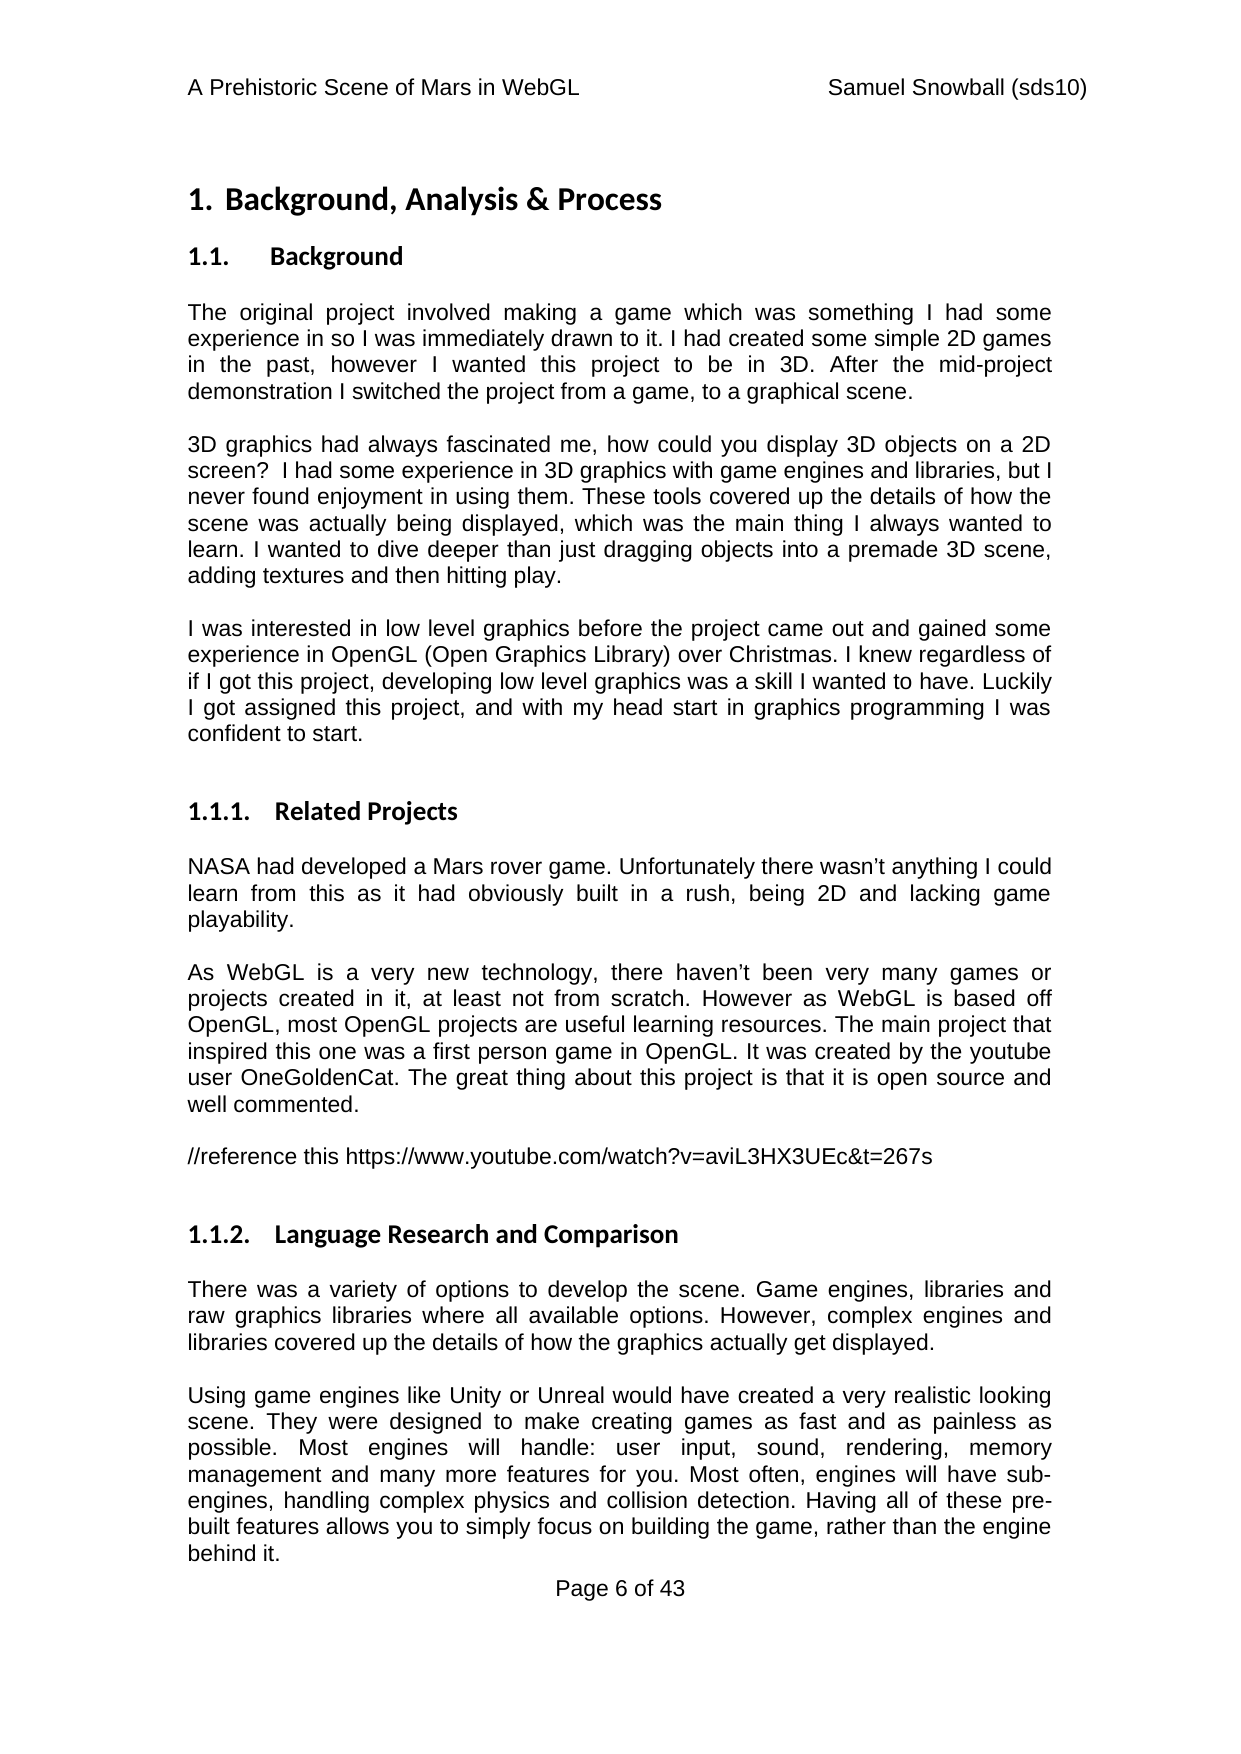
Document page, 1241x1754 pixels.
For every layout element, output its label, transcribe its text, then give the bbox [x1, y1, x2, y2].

text There was a variety of options to develop the scene. Game engines, libraries and raw graphics libraries where all available options. However, complex engines and libraries covered up the details of how the graphics actually get displayed. [187, 1276, 1053, 1355]
subtitle 1.1.1. Related Projects [187, 794, 1053, 827]
subtitle Background, Analysis & Process [187, 178, 1053, 218]
text The original project involved making a game which was something I had some experience in so I was immediately drawn to it. I had created some simple 2D games in the past, however I wanted this project to be in 3D. After the mid-project demonstration I switched the project from a game, to a graphical scene. [187, 299, 1053, 404]
text As WebGL is a very new technology, there haven’t been very many games or projects created in it, at least not from scratch. However as WebGL is based off OpenGL, most OpenGL projects are useful learning resources. The main project that inspired this one was a first person game in OpenGL. It was created by the youtube user OneGoldenCat. The great thing about this project is that it is open source and well commented. [187, 959, 1053, 1117]
text NASA had developed a Mars rover game. Unfortunately there wasn’t anything I could learn from this as it had obviously built in a rush, being 2D and lacking game playability. [187, 853, 1053, 932]
text 3D graphics had always fascinated me, how could you display 3D objects on a 2D screen? I had some experience in 3D graphics with game engines and libraries, but I never found enjoyment in using them. These tools covered up the details of how the scene was actually being displayed, which was the main thing I always wanted to learn. I wanted to dive deeper than just dragging objects into a premade 3D scene, adding textures and then hitting play. [187, 431, 1053, 589]
subtitle Background [187, 239, 1053, 272]
text I was interested in low level graphics before the project came out and gained some experience in OpenGL (Open Graphics Library) over Christmas. I knew regardless of if I got this project, developing low level graphics was a skill I wanted to have. Luckily I got assigned this project, and with my head start in graphics programming I was confident to start. [187, 615, 1053, 747]
text //reference this https://www.youtube.com/watch?v=aviL3HX3UEc&t=267s [187, 1143, 1053, 1169]
text Using game engines like Unity or Unreal would have created a very realistic looking scene. They were designed to make creating games as fast and as painless as possible. Most engines will handle: user input, sound, rendering, memory management and many more features for you. Most often, engines will have sub-engines, handling complex physics and collision detection. Having all of these pre-built features allows you to simply focus on building the game, rather than the engine behind it. [187, 1382, 1053, 1566]
subtitle 1.1.2. Language Research and Comparison [187, 1217, 1053, 1250]
